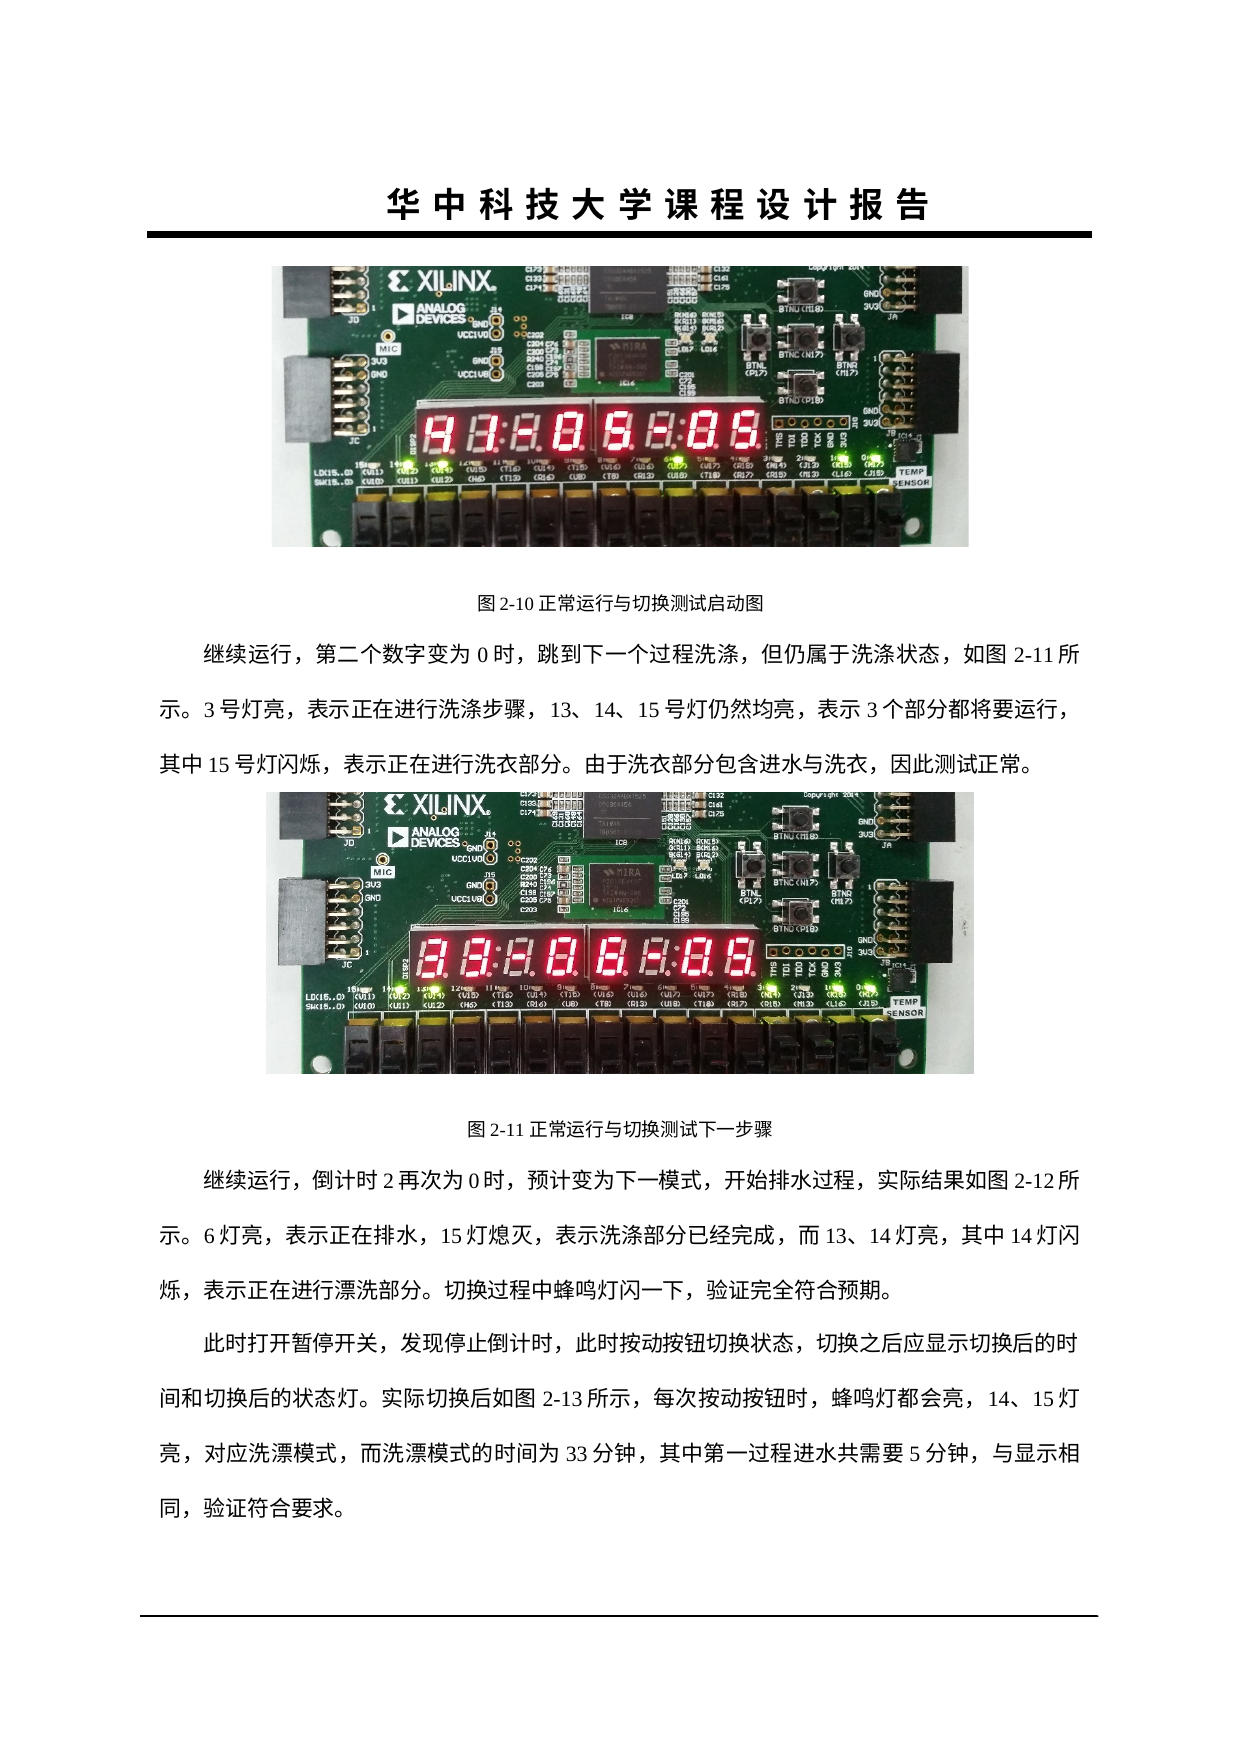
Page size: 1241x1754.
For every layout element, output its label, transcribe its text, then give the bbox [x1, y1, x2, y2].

text 图2-10 正常运行与切换测试启动图 [159, 580, 1081, 624]
text 图2-11 正常运行与切换测试下一步骤 [159, 1107, 1081, 1151]
picture [271, 266, 969, 547]
text 此时打开暂停开关，发现停止倒计时，此时按动按钮切换状态，切换之后应显示切换后的时间和切换后的状态灯。实际切换后如图2-13所示，每次按动按钮时，蜂鸣灯都会亮，14、15灯亮，对应洗漂模式，而洗漂模式的时间为33分钟，其中第一过程进水共需要5分钟，与显示相同，验证符合要求。 [159, 1319, 1081, 1528]
text 继续运行，倒计时2再次为0时，预计变为下一模式，开始排水过程，实际结果如图2-12所示。6灯亮，表示正在排水，15灯熄灭，表示洗涤部分已经完成，而13、14灯亮，其中14灯闪烁，表示正在进行漂洗部分。切换过程中蜂鸣灯闪一下，验证完全符合预期。 [159, 1157, 1081, 1311]
text 继续运行，第二个数字变为0时，跳到下一个过程洗涤，但仍属于洗涤状态，如图2-11所示。3号灯亮，表示正在进行洗涤步骤，13、14、15号灯仍然均亮，表示3个部分都将要运行，其中15号灯闪烁，表示正在进行洗衣部分。由于洗衣部分包含进水与洗衣，因此测试正常。 [159, 631, 1081, 785]
picture [266, 792, 974, 1074]
